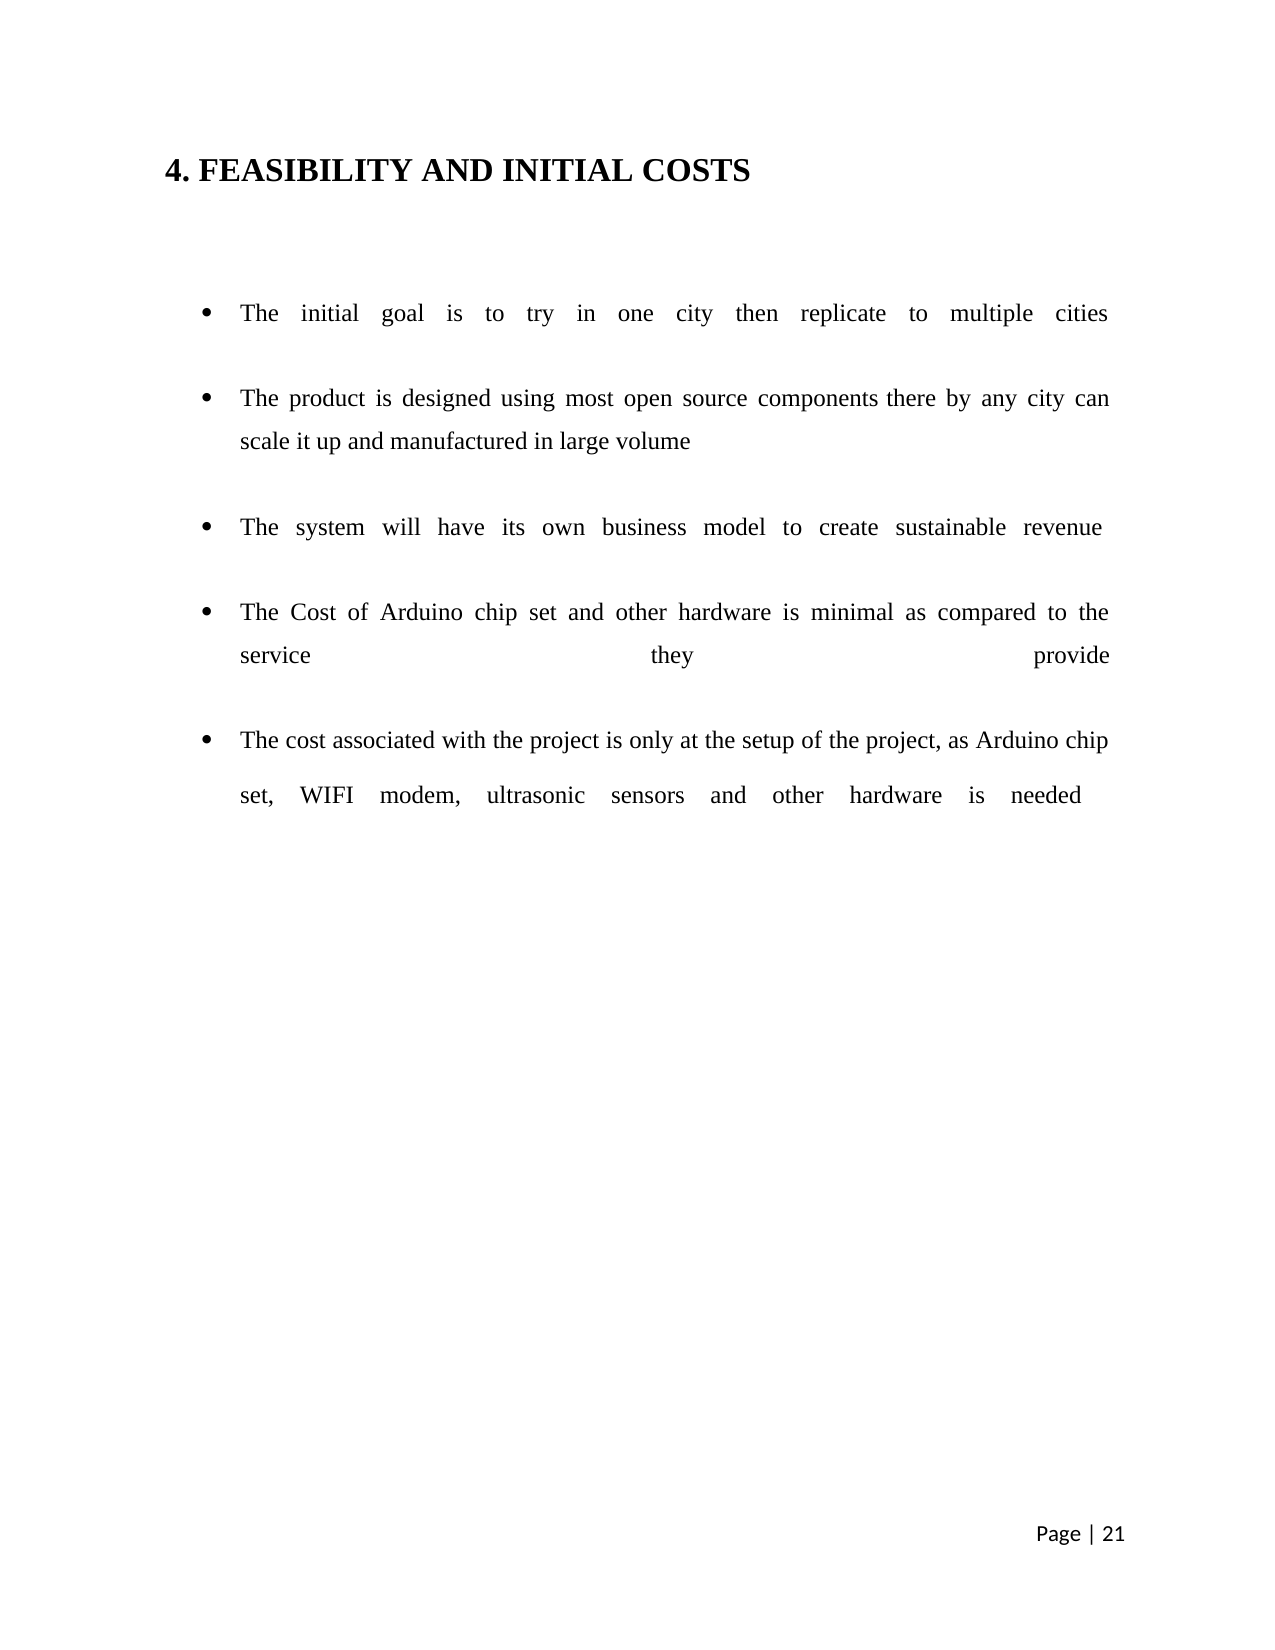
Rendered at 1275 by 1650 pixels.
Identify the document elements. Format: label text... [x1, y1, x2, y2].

list The product is designed using most open source components there by any city can scale it up and manufactured in large volume [202, 383, 1110, 455]
list The cost associated with the project is only at the setup of the project, as Arduino chip set, WIFI modem, ultrasonic sensors and other hardware is needed [202, 725, 1110, 853]
list The initial goal is to try in one city then replicate to multiple cities [202, 298, 1110, 369]
list The Cost of Arduino chip set and other hardware is minimal as compared to the service they provide [202, 597, 1110, 711]
list The system will have its own business model to create sustainable revenue [202, 512, 1110, 583]
text 4. FEASIBILITY AND INITIAL COSTS [165, 150, 1110, 188]
